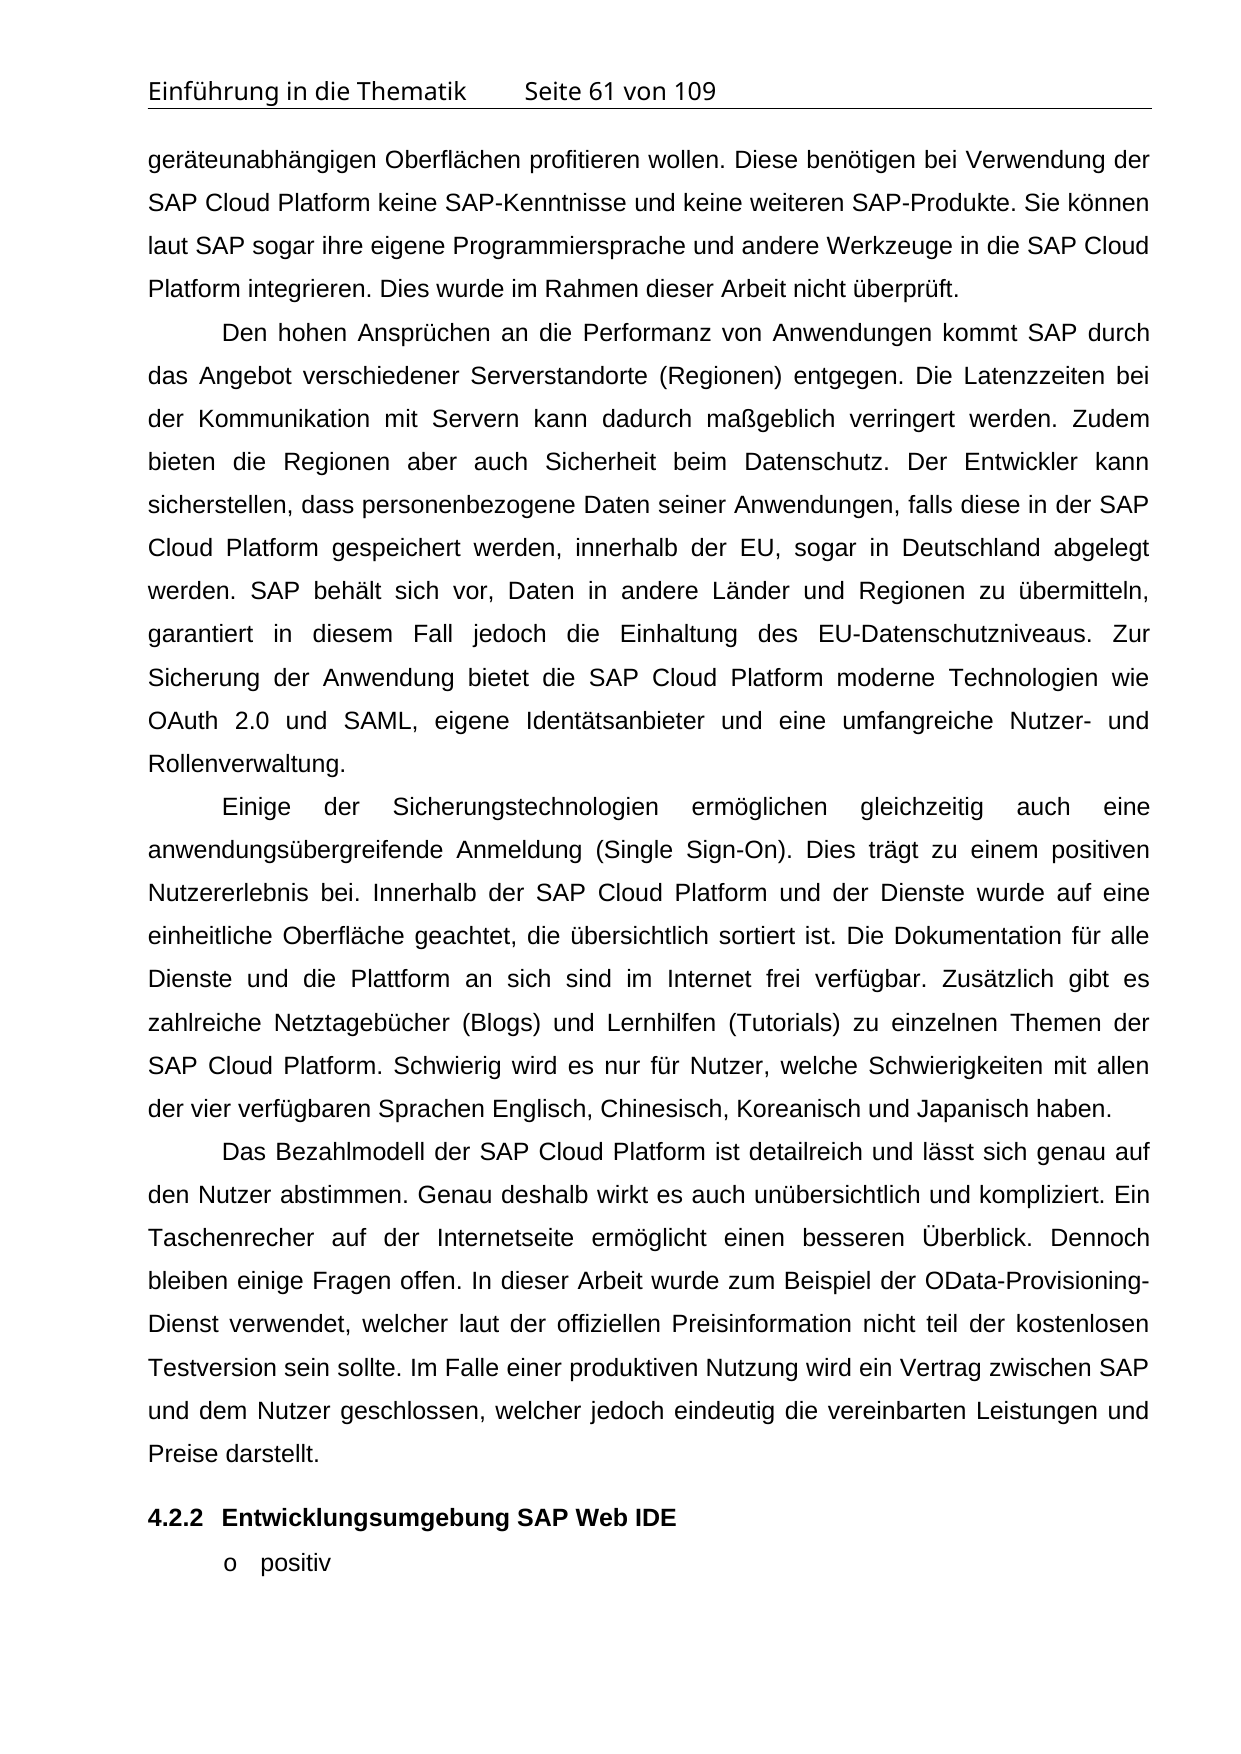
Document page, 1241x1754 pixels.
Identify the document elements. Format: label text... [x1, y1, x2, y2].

text Das Bezahlmodell der SAP Cloud Platform ist detailreich und lässt sich genau auf den Nutzer abstimmen. Genau deshalb wirkt es auch unübersichtlich und kompliziert. Ein Taschenrecher auf der Internetseite ermöglicht einen besseren Überblick. Dennoch bleiben einige Fragen offen. In dieser Arbeit wurde zum Beispiel der OData-Provisioning-Dienst verwendet, welcher laut der offiziellen Preisinformation nicht teil der kostenlosen Testversion sein sollte. Im Falle einer produktiven Nutzung wird ein Vertrag zwischen SAP und dem Nutzer geschlossen, welcher jedoch eindeutig die vereinbarten Leistungen und Preise darstellt. [148, 1137, 1152, 1468]
text Den hohen Ansprüchen an die Performanz von Anwendungen kommt SAP durch das Angebot verschiedener Serverstandorte (Regionen) entgegen. Die Latenzzeiten bei der Kommunikation mit Servern kann dadurch maßgeblich verringert werden. Zudem bieten die Regionen aber auch Sicherheit beim Datenschutz. Der Entwickler kann sicherstellen, dass personenbezogene Daten seiner Anwendungen, falls diese in der SAP Cloud Platform gespeichert werden, innerhalb der EU, sogar in Deutschland abgelegt werden. SAP behält sich vor, Daten in andere Länder und Regionen zu übermitteln, garantiert in diesem Fall jedoch die Einhaltung des EU-Datenschutzniveaus. Zur Sicherung der Anwendung bietet die SAP Cloud Platform moderne Technologien wie OAuth 2.0 und SAML, eigene Identätsanbieter und eine umfangreiche Nutzer- und Rollenverwaltung. [148, 318, 1152, 778]
subtitle Entwicklungsumgebung SAP Web IDE [148, 1503, 1152, 1532]
text Einige der Sicherungstechnologien ermöglichen gleichzeitig auch eine anwendungsübergreifende Anmeldung (Single Sign-On). Dies trägt zu einem positiven Nutzererlebnis bei. Innerhalb der SAP Cloud Platform und der Dienste wurde auf eine einheitliche Oberfläche geachtet, die übersichtlich sortiert ist. Die Dokumentation für alle Dienste und die Plattform an sich sind im Internet frei verfügbar. Zusätzlich gibt es zahlreiche Netztagebücher (Blogs) und Lernhilfen (Tutorials) zu einzelnen Themen der SAP Cloud Platform. Schwierig wird es nur für Nutzer, welche Schwierigkeiten mit allen der vier verfügbaren Sprachen Englisch, Chinesisch, Koreanisch und Japanisch haben. [148, 792, 1152, 1123]
list positiv [223, 1548, 1152, 1579]
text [148, 145, 1152, 303]
